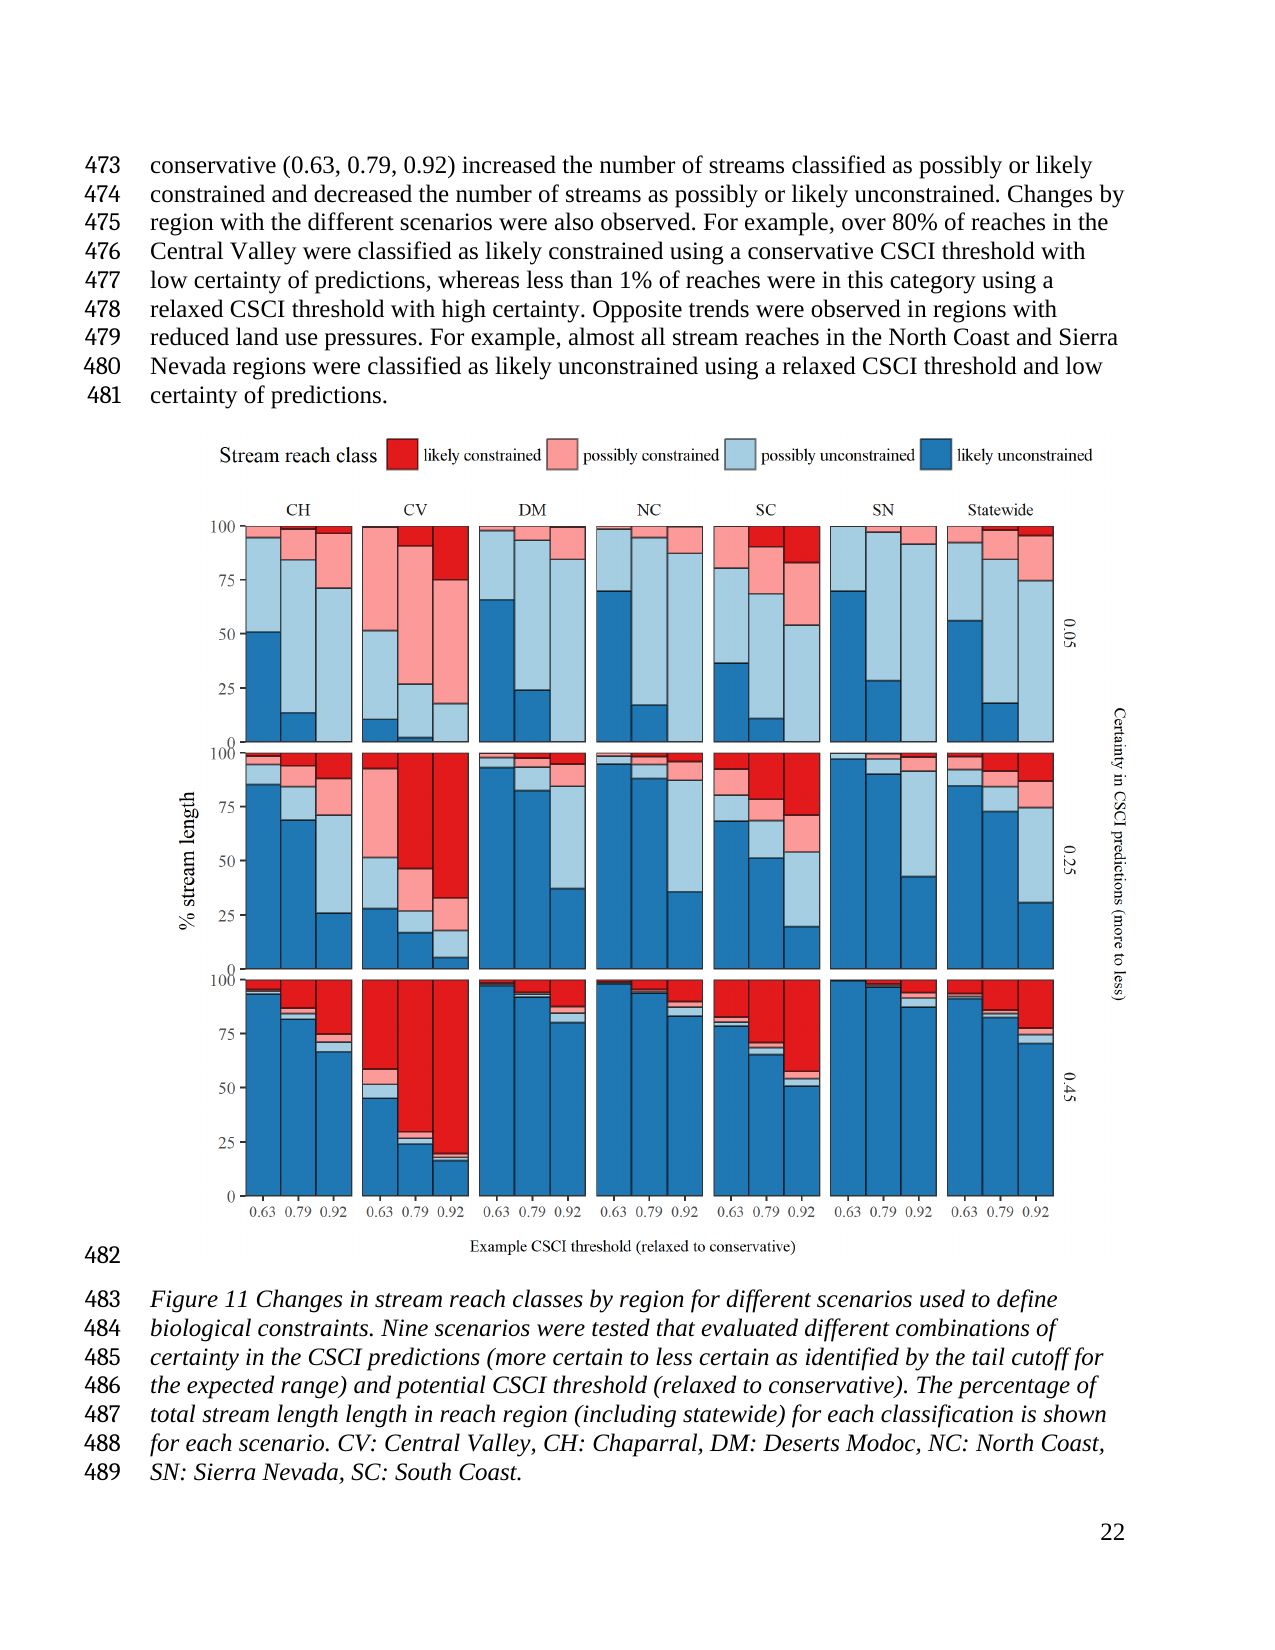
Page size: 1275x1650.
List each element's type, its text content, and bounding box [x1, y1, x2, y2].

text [150, 150, 1125, 409]
picture [168, 427, 1144, 1264]
text Figure 11 Changes in stream reach classes by region for different scenarios used to define biological constraints. Nine scenarios were tested that evaluated different combinations of certainty in the CSCI predictions (more certain to less certain as identified by the tail cutoff for the expected range) and potential CSCI threshold (relaxed to conservative). The percentage of total stream length length in reach region (including statewide) for each classification is shown for each scenario. CV: Central Valley, CH: Chaparral, DM: Deserts Modoc, NC: North Coast, SN: Sierra Nevada, SC: South Coast. [150, 1284, 1125, 1485]
